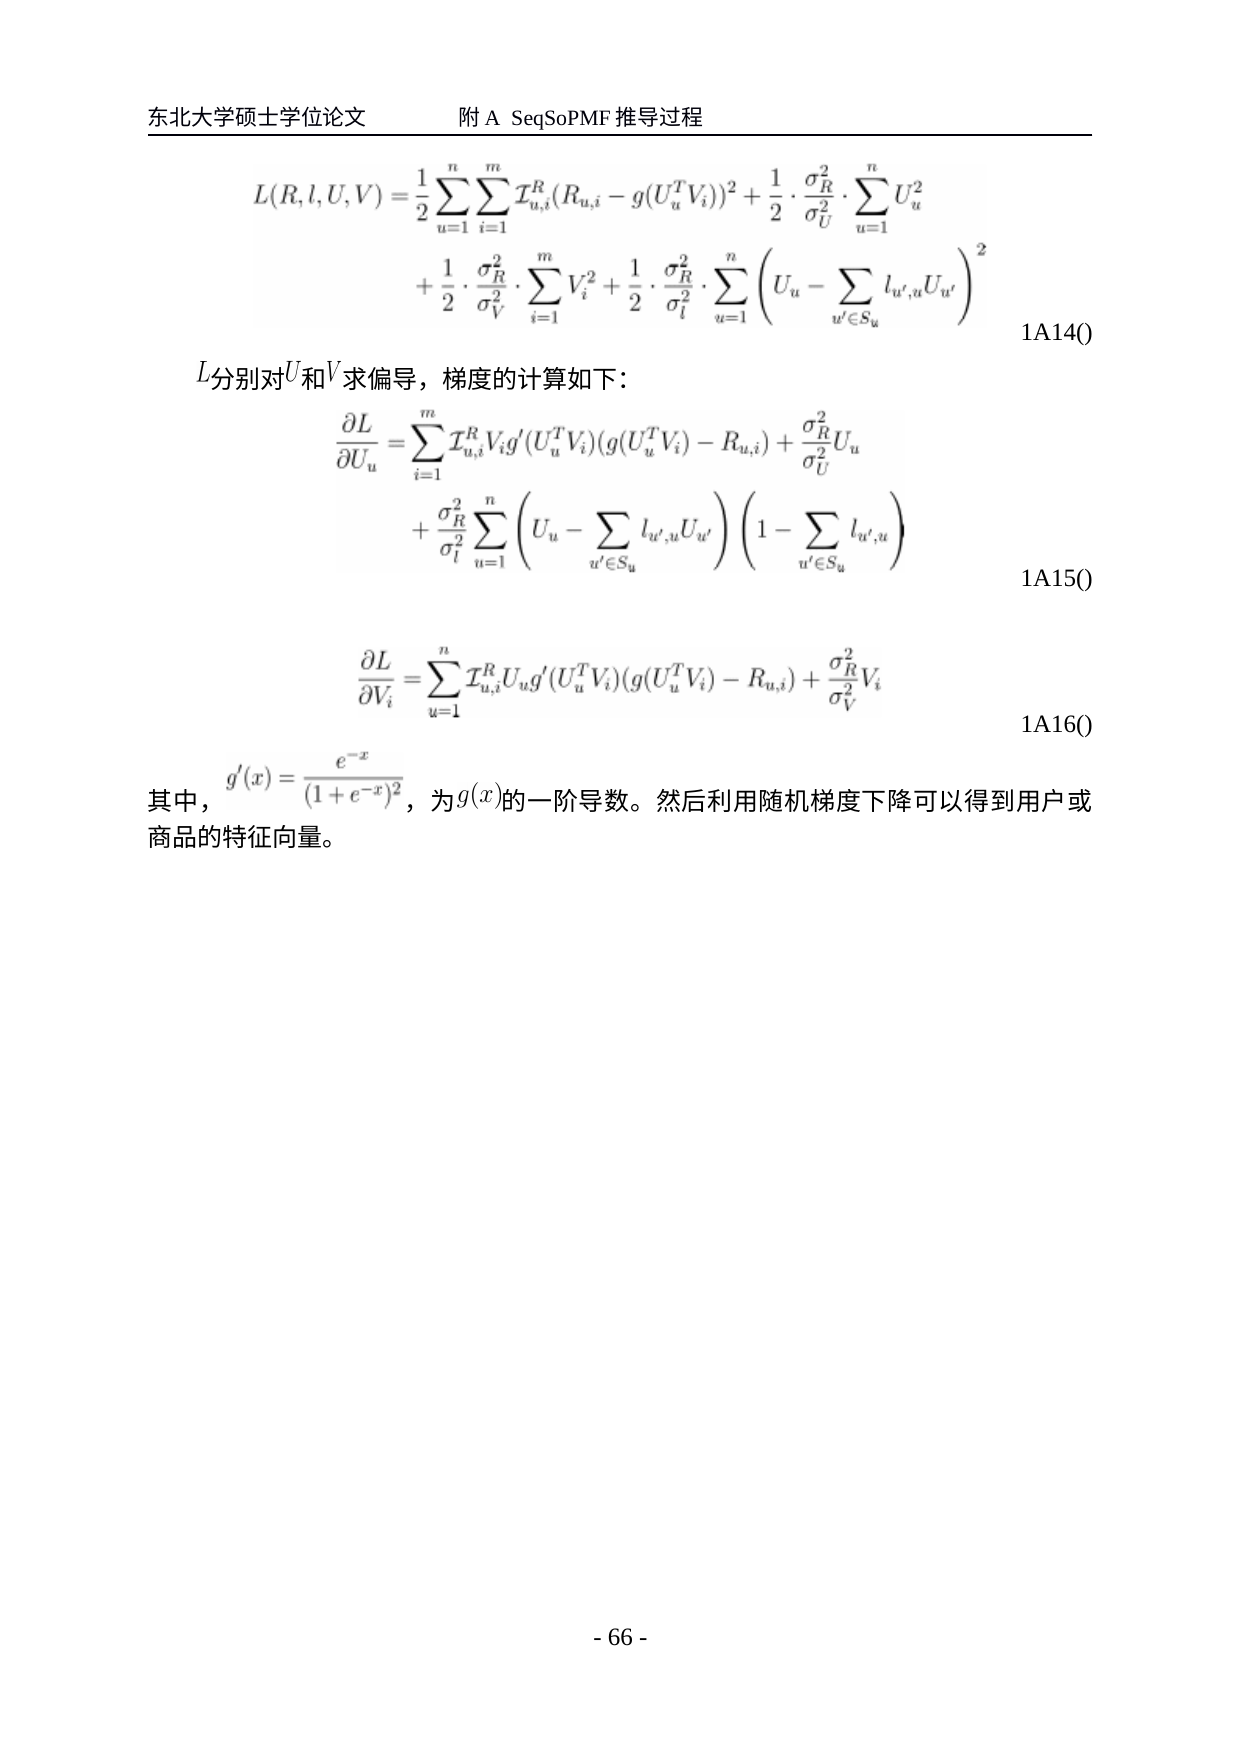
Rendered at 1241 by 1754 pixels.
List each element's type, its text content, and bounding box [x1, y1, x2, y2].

text 其中，，为的一阶导数。然后利用随机梯度下降可以得到用户或商品的特征向量。 [148, 751, 1092, 854]
text 分别对和求偏导，梯度的计算如下： [148, 358, 1092, 396]
